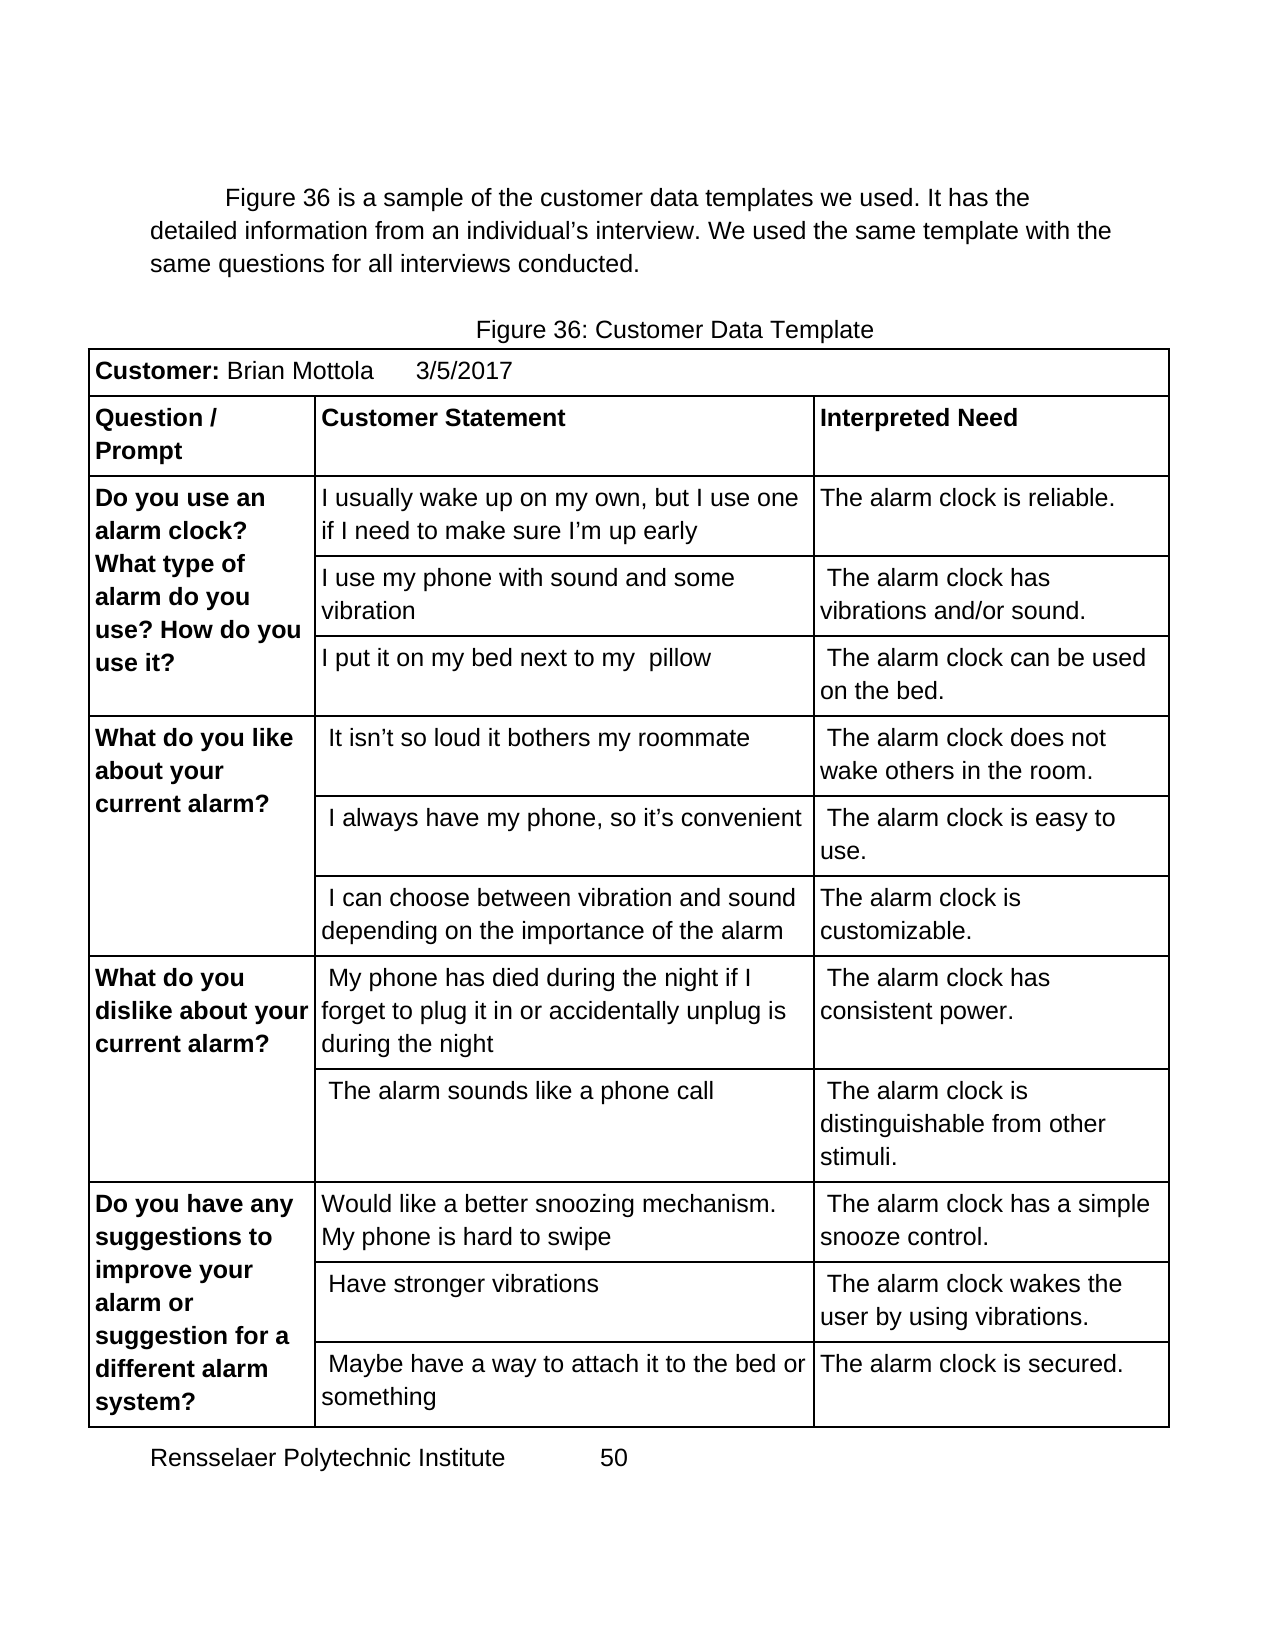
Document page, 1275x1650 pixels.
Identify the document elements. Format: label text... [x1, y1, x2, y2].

table_cell The alarm clock has consistent power. [815, 957, 1168, 1068]
table_cell The alarm clock is reliable. [815, 477, 1168, 555]
table_cell The alarm clock wakes the user by using vibrations. [815, 1263, 1168, 1341]
text Figure 36 is a sample of the customer data templates we used. It has the detailed information from an individual’s interview. We used the same template with the same questions for all interviews conducted. [150, 183, 1125, 278]
table_cell I always have my phone, so it’s convenient [316, 797, 813, 875]
table_cell The alarm clock is easy to use. [815, 797, 1168, 875]
table_cell The alarm clock is secured. [815, 1343, 1168, 1426]
table_cell Maybe have a way to attach it to the bed or something [316, 1343, 813, 1426]
table_cell The alarm clock is distinguishable from other stimuli. [815, 1070, 1168, 1181]
table_cell Have stronger vibrations [316, 1263, 813, 1341]
table_cell Do you have any suggestions to improve your alarm or suggestion for a different alarm system? [90, 1183, 314, 1426]
table_cell The alarm sounds like a phone call [316, 1070, 813, 1181]
table_cell I use my phone with sound and some vibration [316, 557, 813, 635]
table_cell It isn’t so loud it bothers my roommate [316, 717, 813, 795]
table_cell The alarm clock is customizable. [815, 877, 1168, 955]
table_cell What do you like about your current alarm? [90, 717, 314, 955]
table_cell What do you dislike about your current alarm? [90, 957, 314, 1181]
table_cell The alarm clock has vibrations and/or sound. [815, 557, 1168, 635]
table_cell Question / Prompt [90, 397, 314, 475]
table_cell I can choose between vibration and sound depending on the importance of the alarm [316, 877, 813, 955]
table_cell I usually wake up on my own, but I use one if I need to make sure I’m up early [316, 477, 813, 555]
text Figure 36: Customer Data Template [150, 315, 1125, 344]
table_cell Do you use an alarm clock? What type of alarm do you use? How do you use it? [90, 477, 314, 715]
table_cell Would like a better snoozing mechanism. My phone is hard to swipe [316, 1183, 813, 1261]
table_cell The alarm clock does not wake others in the room. [815, 717, 1168, 795]
table_cell My phone has died during the night if I forget to plug it in or accidentally unplug is during the night [316, 957, 813, 1068]
table_cell The alarm clock has a simple snooze control. [815, 1183, 1168, 1261]
table_cell Interpreted Need [815, 397, 1168, 475]
table_header Customer: Brian Mottola 3/5/2017 [90, 350, 1168, 395]
table_cell The alarm clock can be used on the bed. [815, 637, 1168, 715]
table_cell I put it on my bed next to my pillow [316, 637, 813, 715]
table_cell Customer Statement [316, 397, 813, 475]
